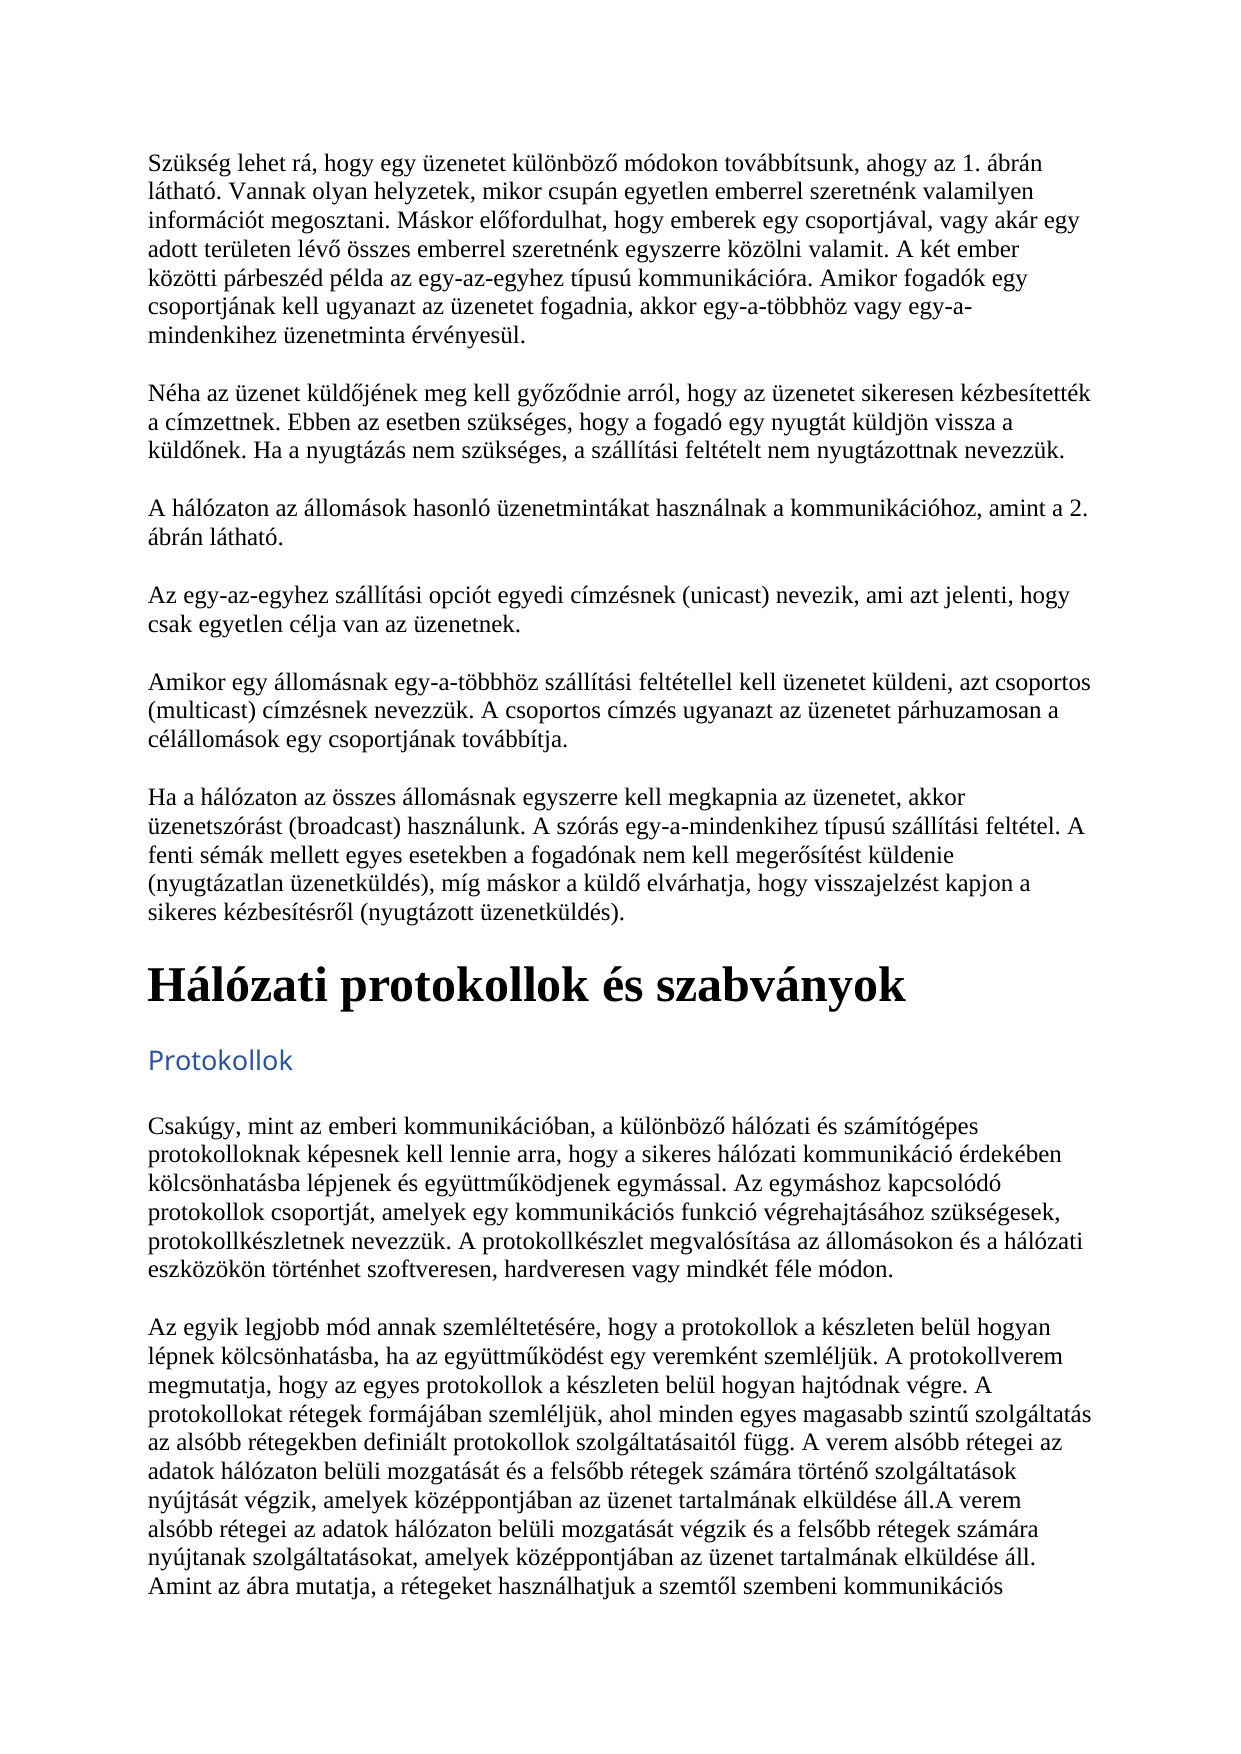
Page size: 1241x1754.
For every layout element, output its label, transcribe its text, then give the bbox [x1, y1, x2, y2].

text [148, 1312, 1093, 1600]
text Ha a hálózaton az összes állomásnak egyszerre kell megkapnia az üzenetet, akkor üzenetszórást (broadcast) használunk. A szórás egy-a-mindenkihez típusú szállítási feltétel. A fenti sémák mellett egyes esetekben a fogadónak nem kell megerősítést küldenie (nyugtázatlan üzenetküldés), míg máskor a küldő elvárhatja, hogy visszajelzést kapjon a sikeres kézbesítésről (nyugtázott üzenetküldés). [148, 782, 1093, 926]
text A hálózaton az állomások hasonló üzenetmintákat használnak a kommunikációhoz, amint a 2. ábrán látható. [148, 493, 1093, 551]
text Az egy-az-egyhez szállítási opciót egyedi címzésnek (unicast) nevezik, ami azt jelenti, hogy csak egyetlen célja van az üzenetnek. [148, 580, 1093, 638]
text Néha az üzenet küldőjének meg kell győződnie arról, hogy az üzenetet sikeresen kézbesítették a címzettnek. Ebben az esetben szükséges, hogy a fogadó egy nyugtát küldjön vissza a küldőnek. Ha a nyugtázás nem szükséges, a szállítási feltételt nem nyugtázottnak nevezzük. [148, 378, 1093, 464]
subtitle Protokollok [148, 1042, 1093, 1079]
text Szükség lehet rá, hogy egy üzenetet különböző módokon továbbítsunk, ahogy az 1. ábrán látható. Vannak olyan helyzetek, mikor csupán egyetlen emberrel szeretnénk valamilyen információt megosztani. Máskor előfordulhat, hogy emberek egy csoportjával, vagy akár egy adott területen lévő összes emberrel szeretnénk egyszerre közölni valamit. A két ember közötti párbeszéd példa az egy-az-egyhez típusú kommunikációra. Amikor fogadók egy csoportjának kell ugyanazt az üzenetet fogadnia, akkor egy-a-többhöz vagy egy-a-mindenkihez üzenetminta érvényesül. [148, 148, 1093, 349]
text Amikor egy állomásnak egy-a-többhöz szállítási feltétellel kell üzenetet küldeni, azt csoportos (multicast) címzésnek nevezzük. A csoportos címzés ugyanazt az üzenetet párhuzamosan a célállomások egy csoportjának továbbítja. [148, 667, 1093, 753]
subtitle Hálózati protokollok és szabványok [148, 955, 1093, 1013]
text Csakúgy, mint az emberi kommunikációban, a különböző hálózati és számítógépes protokolloknak képesnek kell lennie arra, hogy a sikeres hálózati kommunikáció érdekében kölcsönhatásba lépjenek és együttműködjenek egymással. Az egymáshoz kapcsolódó protokollok csoportját, amelyek egy kommunikációs funkció végrehajtásához szükségesek, protokollkészletnek nevezzük. A protokollkészlet megvalósítása az állomásokon és a hálózati eszközökön történhet szoftveresen, hardveresen vagy mindkét féle módon. [148, 1111, 1093, 1283]
